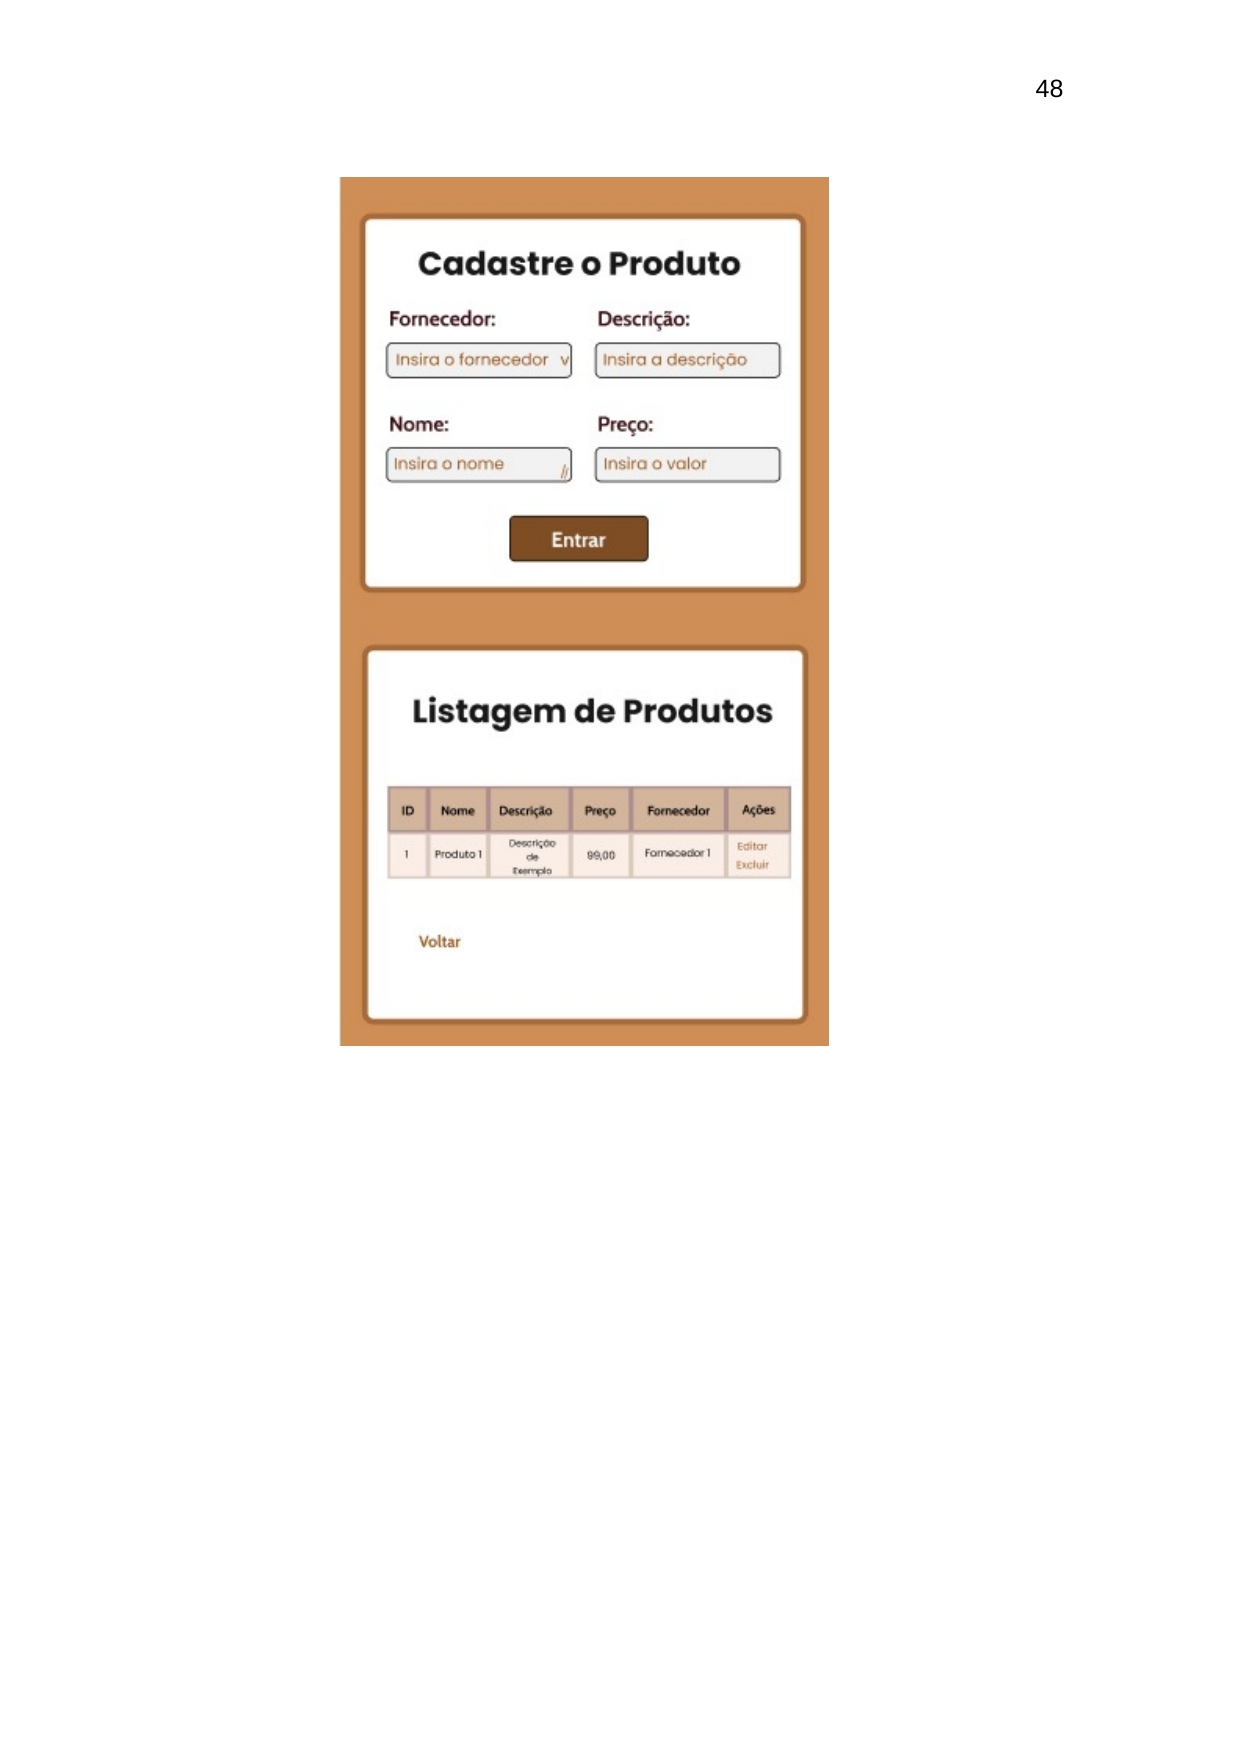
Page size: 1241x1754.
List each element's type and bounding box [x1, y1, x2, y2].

picture [339, 177, 829, 1046]
